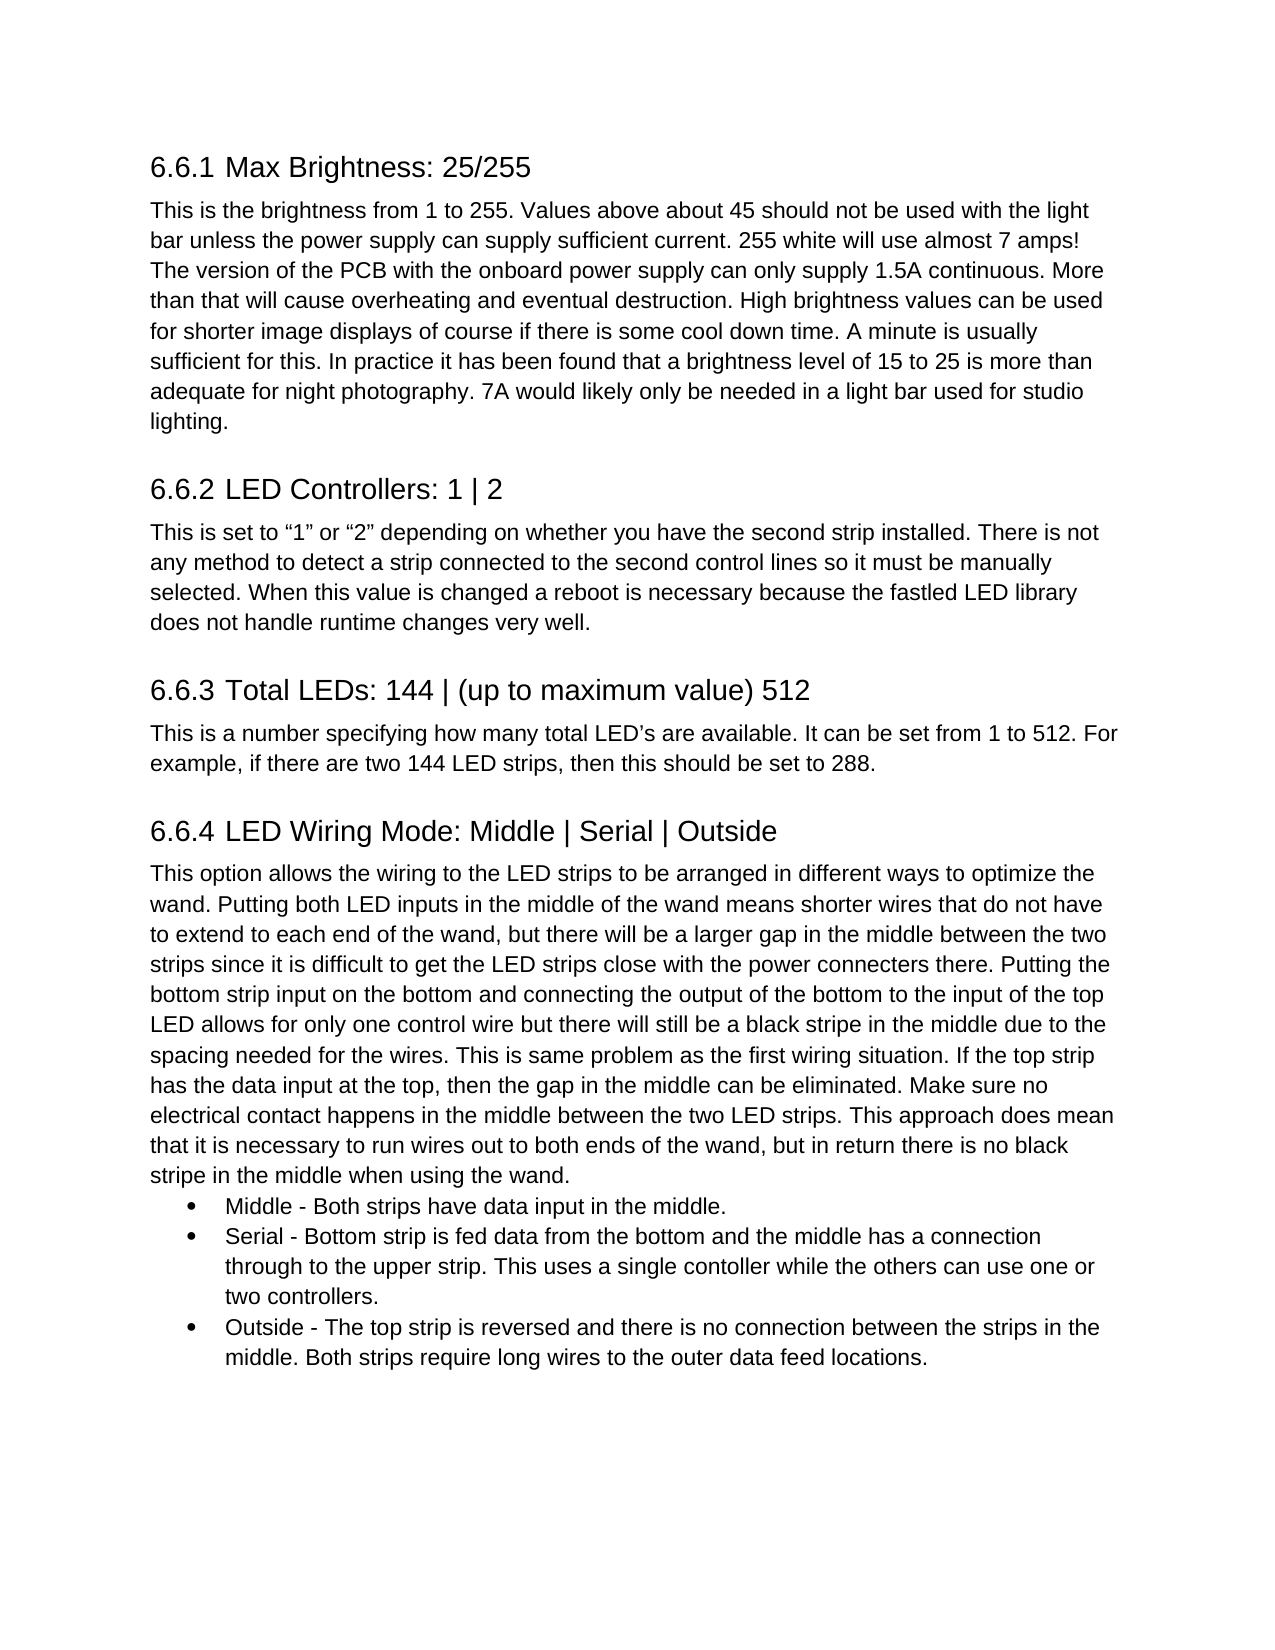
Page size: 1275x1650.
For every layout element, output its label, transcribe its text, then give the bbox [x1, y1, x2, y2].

text This is the brightness from 1 to 255. Values above about 45 should not be used with the light bar unless the power supply can supply sufficient current. 255 white will use almost 7 amps! The version of the PCB with the onboard power supply can only supply 1.5A continuous. More than that will cause overheating and eventual destruction. High brightness values can be used for shorter image displays of course if there is some cool down time. A minute is usually sufficient for this. In practice it has been found that a brightness level of 15 to 25 is more than adequate for night photography. 7A would likely only be needed in a light bar used for studio lighting. [150, 197, 1125, 435]
text This option allows the wiring to the LED strips to be arranged in different ways to optimize the wand. Putting both LED inputs in the middle of the wand means shorter wires that do not have to extend to each end of the wand, but there will be a larger gap in the middle between the two strips since it is difficult to get the LED strips close with the power connecters there. Putting the bottom strip input on the bottom and connecting the output of the bottom to the input of the top LED allows for only one control wire but there will still be a black stripe in the middle due to the spacing needed for the wires. This is same problem as the first wiring situation. If the top strip has the data input at the top, then the gap in the middle can be eliminated. Make sure no electrical contact happens in the middle between the two LED strips. This approach does mean that it is necessary to run wires out to both ends of the wand, but in return there is no black stripe in the middle when using the wand. [150, 860, 1125, 1189]
text This is a number specifying how many total LED’s are available. It can be set from 1 to 512. For example, if there are two 144 LED strips, then this should be set to 288. [150, 720, 1125, 776]
text This is set to “1” or “2” depending on whether you have the second strip installed. There is not any method to detect a strip connected to the second control lines so it must be manually selected. When this value is changed a reboot is necessary because the fastled LED library does not handle runtime changes very well. [150, 519, 1125, 636]
subtitle Total LEDs: 144 | (up to maximum value) 512 [150, 673, 1125, 706]
subtitle LED Wiring Mode: Middle | Serial | Outside [150, 813, 1125, 847]
list Outside - The top strip is reversed and there is no connection between the strips in the middle. Both strips require long wires to the outer data feed locations. [187, 1313, 1125, 1370]
list Serial - Bottom strip is fed data from the bottom and the middle has a connection through to the upper strip. This uses a single contoller while the others can use one or two controllers. [187, 1223, 1125, 1310]
subtitle Max Brightness: 25/255 [150, 150, 1125, 183]
list Middle - Both strips have data input in the middle. [187, 1193, 1125, 1219]
subtitle LED Controllers: 1 | 2 [150, 472, 1125, 505]
